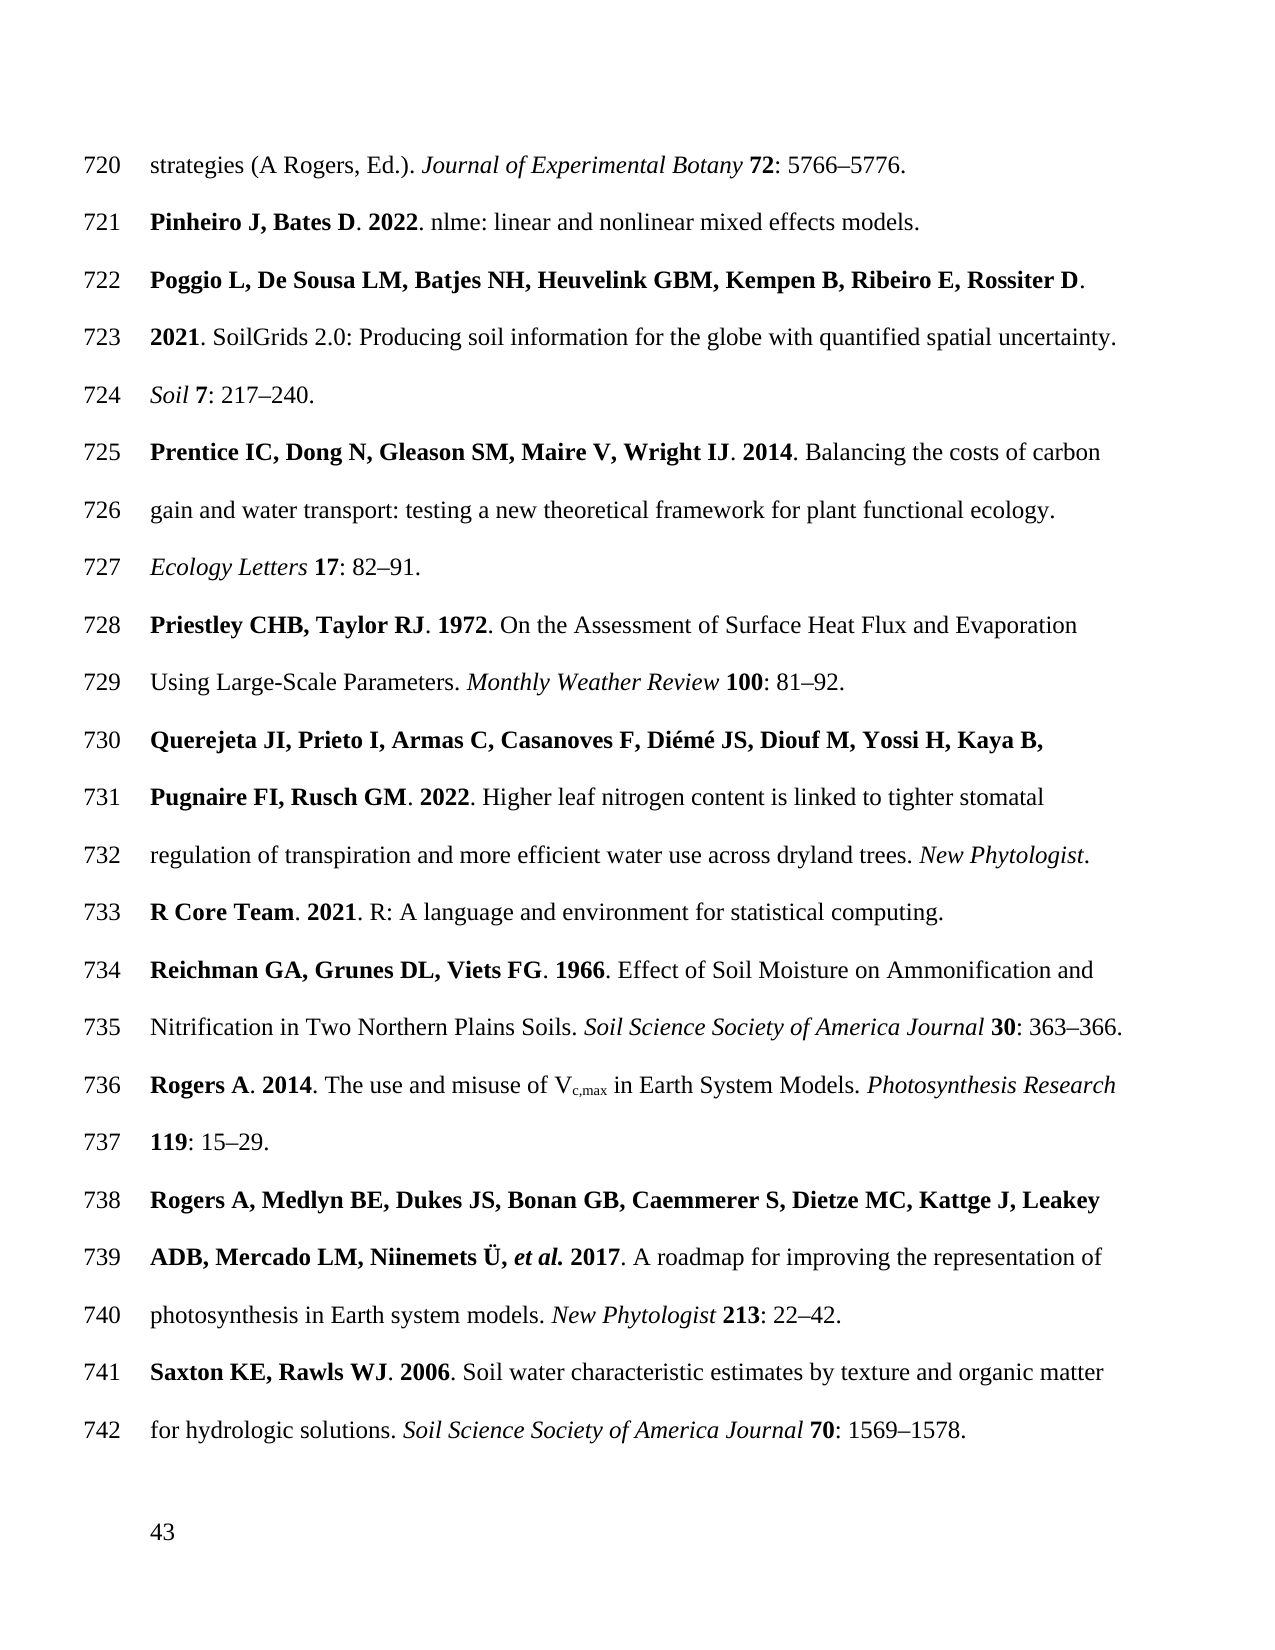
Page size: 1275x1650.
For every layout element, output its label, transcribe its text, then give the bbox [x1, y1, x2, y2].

text Reichman GA, Grunes DL, Viets FG. 1966. Effect of Soil Moisture on Ammonification and Nitrification in Two Northern Plains Soils. Soil Science Society of America Journal 30: 363–366. [150, 955, 1125, 1041]
text Prentice IC, Dong N, Gleason SM, Maire V, Wright IJ. 2014. Balancing the costs of carbon gain and water transport: testing a new theoretical framework for plant functional ecology. Ecology Letters 17: 82–91. [150, 437, 1125, 581]
text Rogers A. 2014. The use and misuse of Vc,max in Earth System Models. Photosynthesis Research 119: 15–29. [150, 1070, 1125, 1156]
text R Core Team. 2021. R: A language and environment for statistical computing. [150, 897, 1125, 926]
text Rogers A, Medlyn BE, Dukes JS, Bonan GB, Caemmerer S, Dietze MC, Kattge J, Leakey ADB, Mercado LM, Niinemets Ü, et al. 2017. A roadmap for improving the representation of photosynthesis in Earth system models. New Phytologist 213: 22–42. [150, 1185, 1125, 1329]
text Querejeta JI, Prieto I, Armas C, Casanoves F, Diémé JS, Diouf M, Yossi H, Kaya B, Pugnaire FI, Rusch GM. 2022. Higher leaf nitrogen content is linked to tighter stomatal regulation of transpiration and more efficient water use across dryland trees. New Phytologist. [150, 725, 1125, 869]
text Priestley CHB, Taylor RJ. 1972. On the Assessment of Surface Heat Flux and Evaporation Using Large-Scale Parameters. Monthly Weather Review 100: 81–92. [150, 610, 1125, 696]
text Saxton KE, Rawls WJ. 2006. Soil water characteristic estimates by texture and organic matter for hydrologic solutions. Soil Science Society of America Journal 70: 1569–1578. [150, 1357, 1125, 1444]
text Poggio L, De Sousa LM, Batjes NH, Heuvelink GBM, Kempen B, Ribeiro E, Rossiter D. 2021. SoilGrids 2.0: Producing soil information for the globe with quantified spatial uncertainty. Soil 7: 217–240. [150, 265, 1125, 409]
text Pinheiro J, Bates D. 2022. nlme: linear and nonlinear mixed effects models. [150, 207, 1125, 236]
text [150, 150, 1125, 179]
